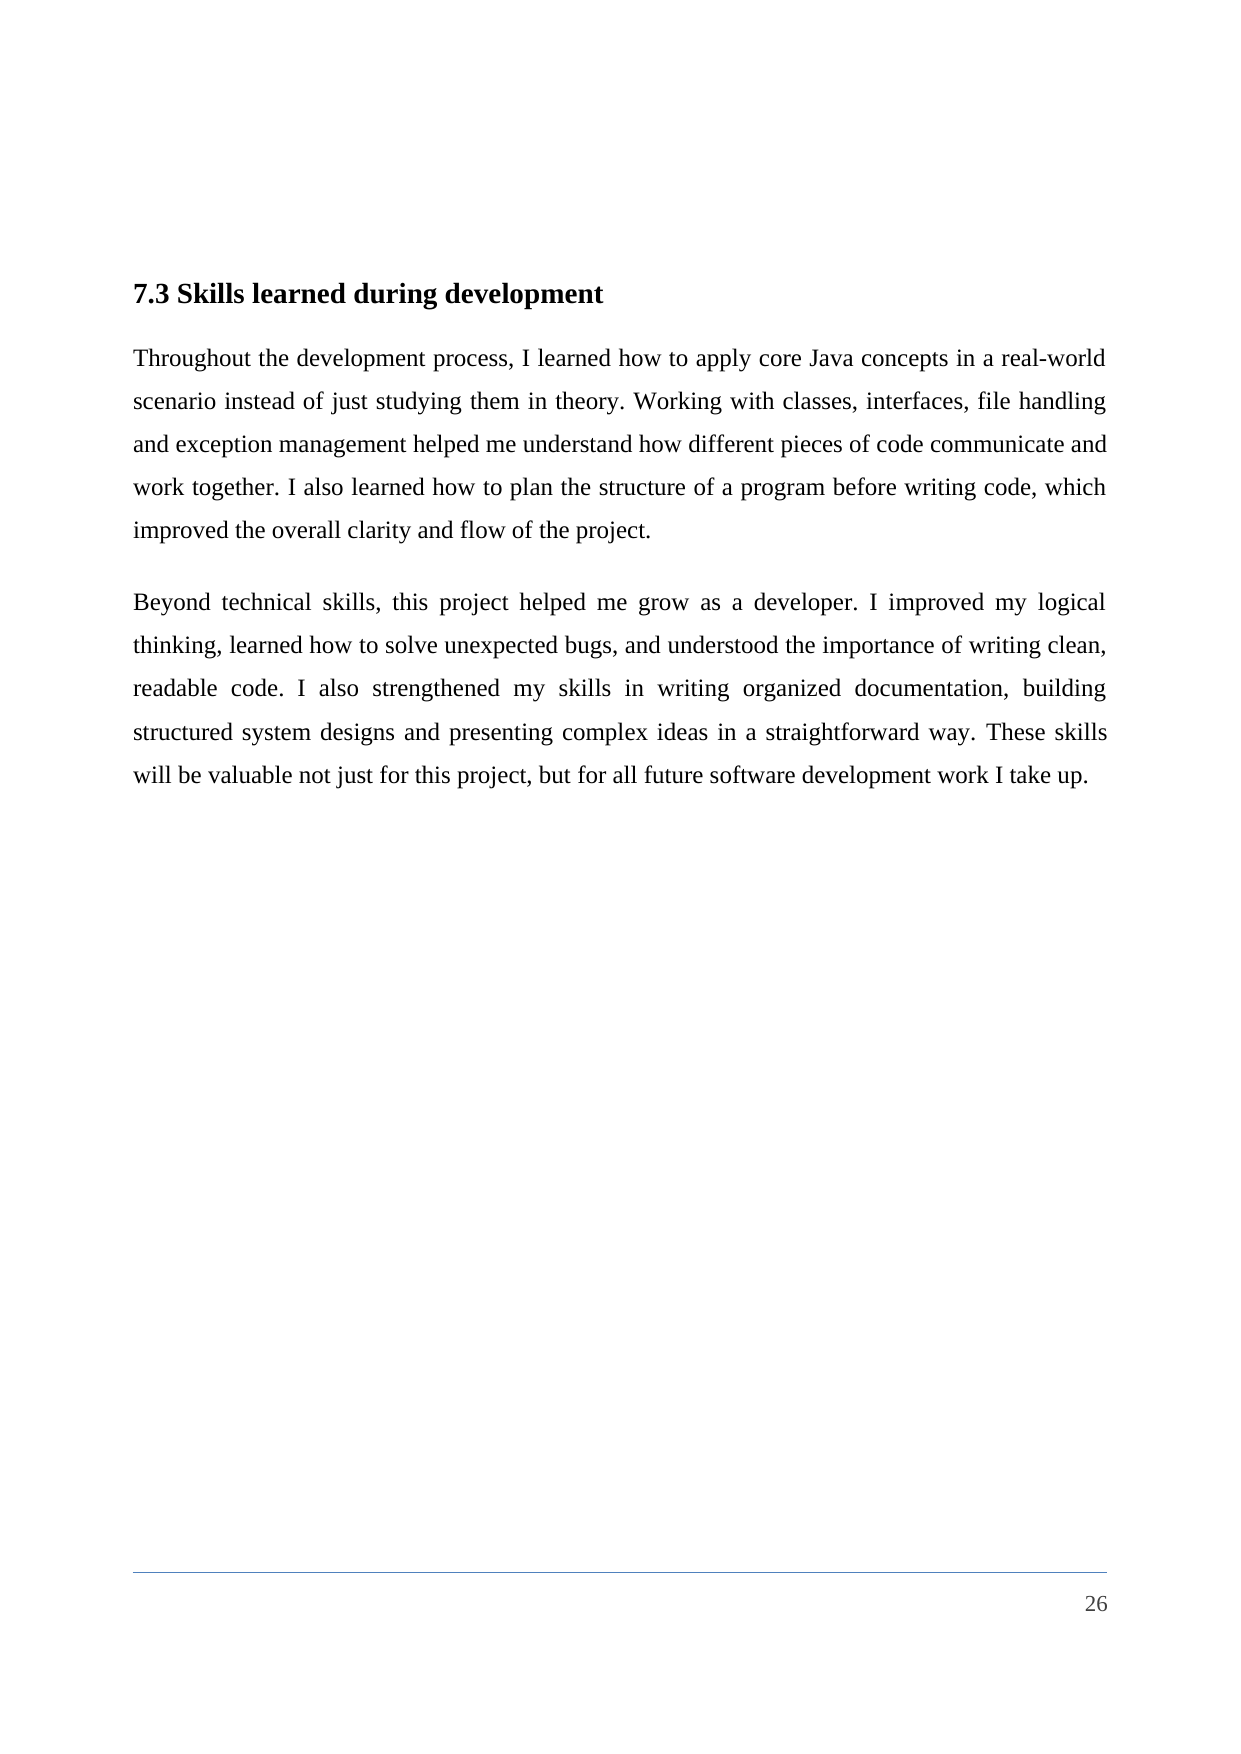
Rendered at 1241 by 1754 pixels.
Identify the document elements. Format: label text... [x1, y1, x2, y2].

text Beyond technical skills, this project helped me grow as a developer. I improved my logical thinking, learned how to solve unexpected bugs, and understood the importance of writing clean, readable code. I also strengthened my skills in writing organized documentation, building structured system designs and presenting complex ideas in a straightforward way. These skills will be valuable not just for this project, but for all future software development work I take up. [133, 587, 1107, 788]
text Throughout the development process, I learned how to apply core Java concepts in a real-world scenario instead of just studying them in theory. Working with classes, interfaces, file handling and exception management helped me understand how different pieces of code communicate and work together. I also learned how to plan the structure of a program before writing code, which improved the overall clarity and flow of the project. [133, 343, 1107, 544]
text 7.3 Skills learned during development [133, 276, 1107, 309]
